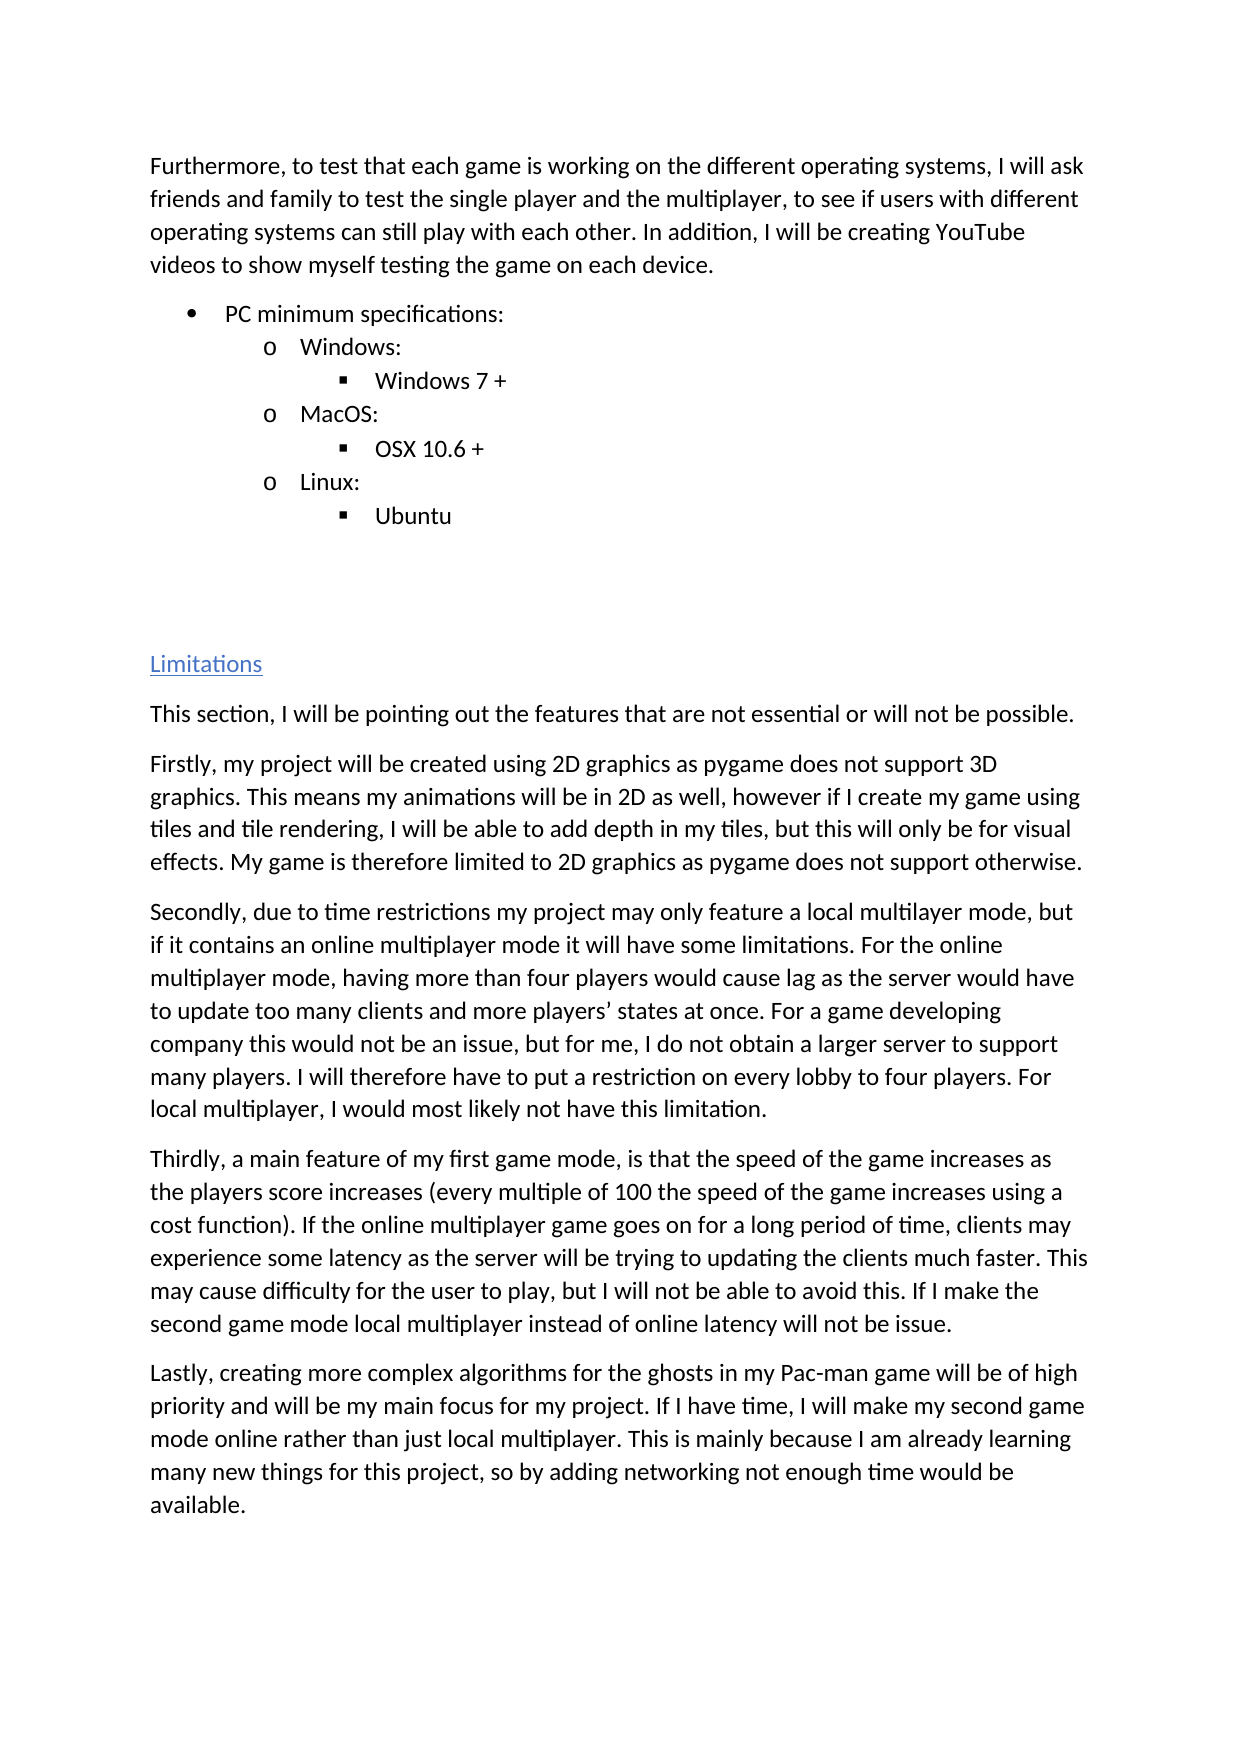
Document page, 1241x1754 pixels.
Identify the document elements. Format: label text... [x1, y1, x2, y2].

text Lastly, creating more complex algorithms for the ghosts in my Pac-man game will be of high priority and will be my main focus for my project. If I have time, I will make my second game mode online rather than just local multiplayer. This is mainly because I am already learning many new things for this project, so by adding networking not enough time would be available. [150, 1357, 1090, 1519]
list Windows 7 + [337, 366, 1090, 396]
text Thirdly, a main feature of my first game mode, is that the speed of the game increases as the players score increases (every multiple of 100 the speed of the game increases using a cost function). If the online multiplayer game goes on for a long period of time, clients may experience some latency as the server will be trying to updating the clients much faster. This may cause difficulty for the user to play, but I will not be able to avoid this. If I make the second game mode local multiplayer instead of online latency will not be issue. [150, 1143, 1090, 1338]
list MacOS: [262, 398, 1090, 430]
list Ubuntu [337, 500, 1090, 530]
text Limitations [150, 649, 1090, 679]
text Firstly, my project will be created using 2D graphics as pygame does not support 3D graphics. This means my animations will be in 2D as well, however if I create my game using tiles and tile rendering, I will be able to add depth in my tiles, but this will only be for visual effects. My game is therefore limited to 2D graphics as pygame does not support otherwise. [150, 748, 1090, 877]
text Secondly, due to time restrictions my project may only feature a local multilayer mode, but if it contains an online multiplayer mode it will have some limitations. For the online multiplayer mode, having more than four players would cause lag as the server would have to update too many clients and more players’ states at once. For a game developing company this would not be an issue, but for me, I do not obtain a larger server to support many players. I will therefore have to put a restriction on every lobby to four players. For local multiplayer, I would most likely not have this limitation. [150, 896, 1090, 1124]
list Windows: [262, 331, 1090, 363]
text This section, I will be pointing out the features that are not essential or will not be possible. [150, 698, 1090, 729]
list Linux: [262, 466, 1090, 497]
list OSX 10.6 + [337, 433, 1090, 463]
text Furthermore, to test that each game is working on the different operating systems, I will ask friends and family to test the single player and the multiplayer, to see if users with different operating systems can still play with each other. In addition, I will be creating YouTube videos to show myself testing the game on each device. [150, 150, 1090, 279]
list PC minimum specifications: [187, 298, 1090, 329]
